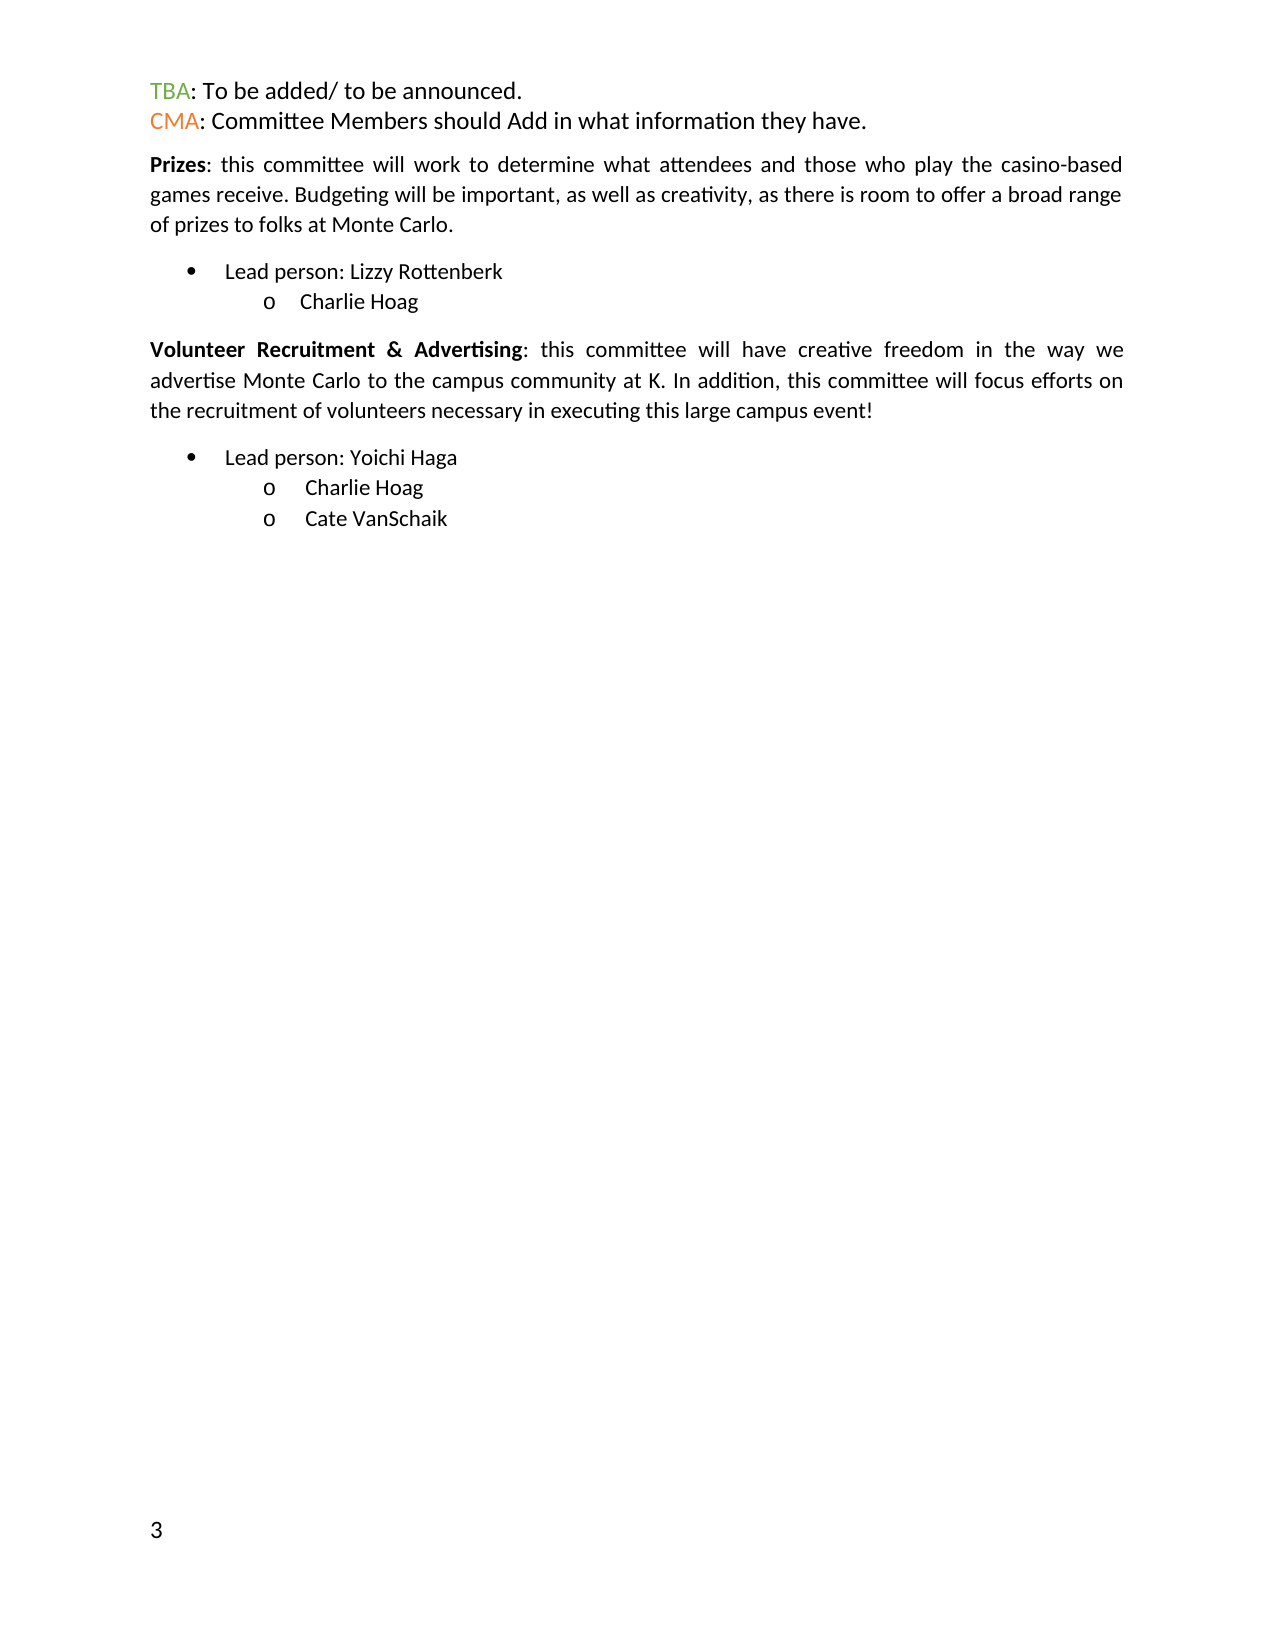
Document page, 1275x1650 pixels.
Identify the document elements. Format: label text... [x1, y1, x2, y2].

list Lead person: Yoichi Haga [187, 443, 1125, 471]
list Cate VanSchaik [262, 504, 1125, 534]
text Prizes: this committee will work to determine what attendees and those who play the casino-based games receive. Budgeting will be important, as well as creativity, as there is room to offer a broad range of prizes to folks at Monte Carlo. [150, 150, 1125, 238]
text Volunteer Recruitment & Advertising: this committee will have creative freedom in the way we advertise Monte Carlo to the campus community at K. In addition, this committee will focus efforts on the recruitment of volunteers necessary in executing this large campus event! [150, 336, 1125, 424]
list Lead person: Lizzy Rottenberk [187, 257, 1125, 285]
list Charlie Hoag [262, 287, 1125, 317]
list Charlie Hoag [262, 473, 1125, 502]
